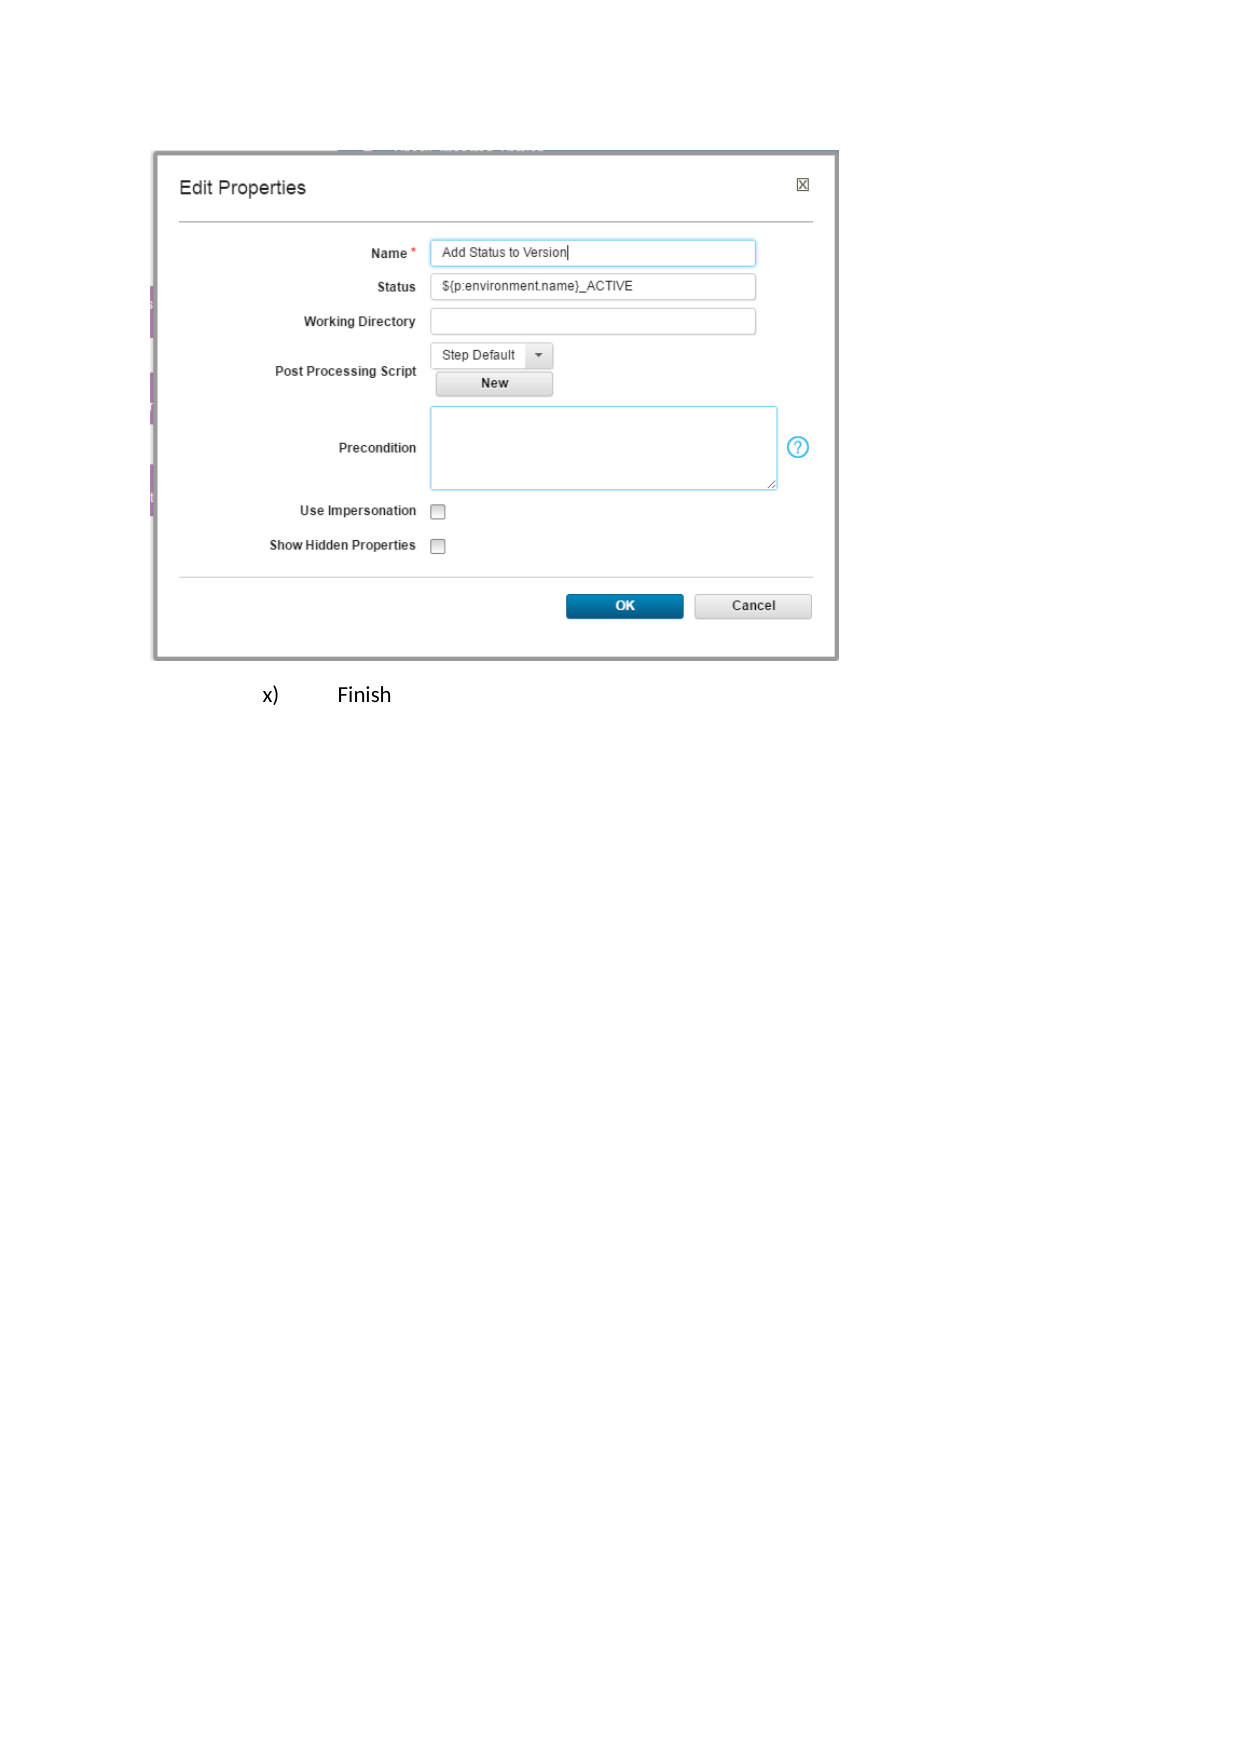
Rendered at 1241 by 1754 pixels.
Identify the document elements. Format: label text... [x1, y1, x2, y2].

list Finish [262, 680, 1090, 708]
picture [150, 150, 839, 661]
